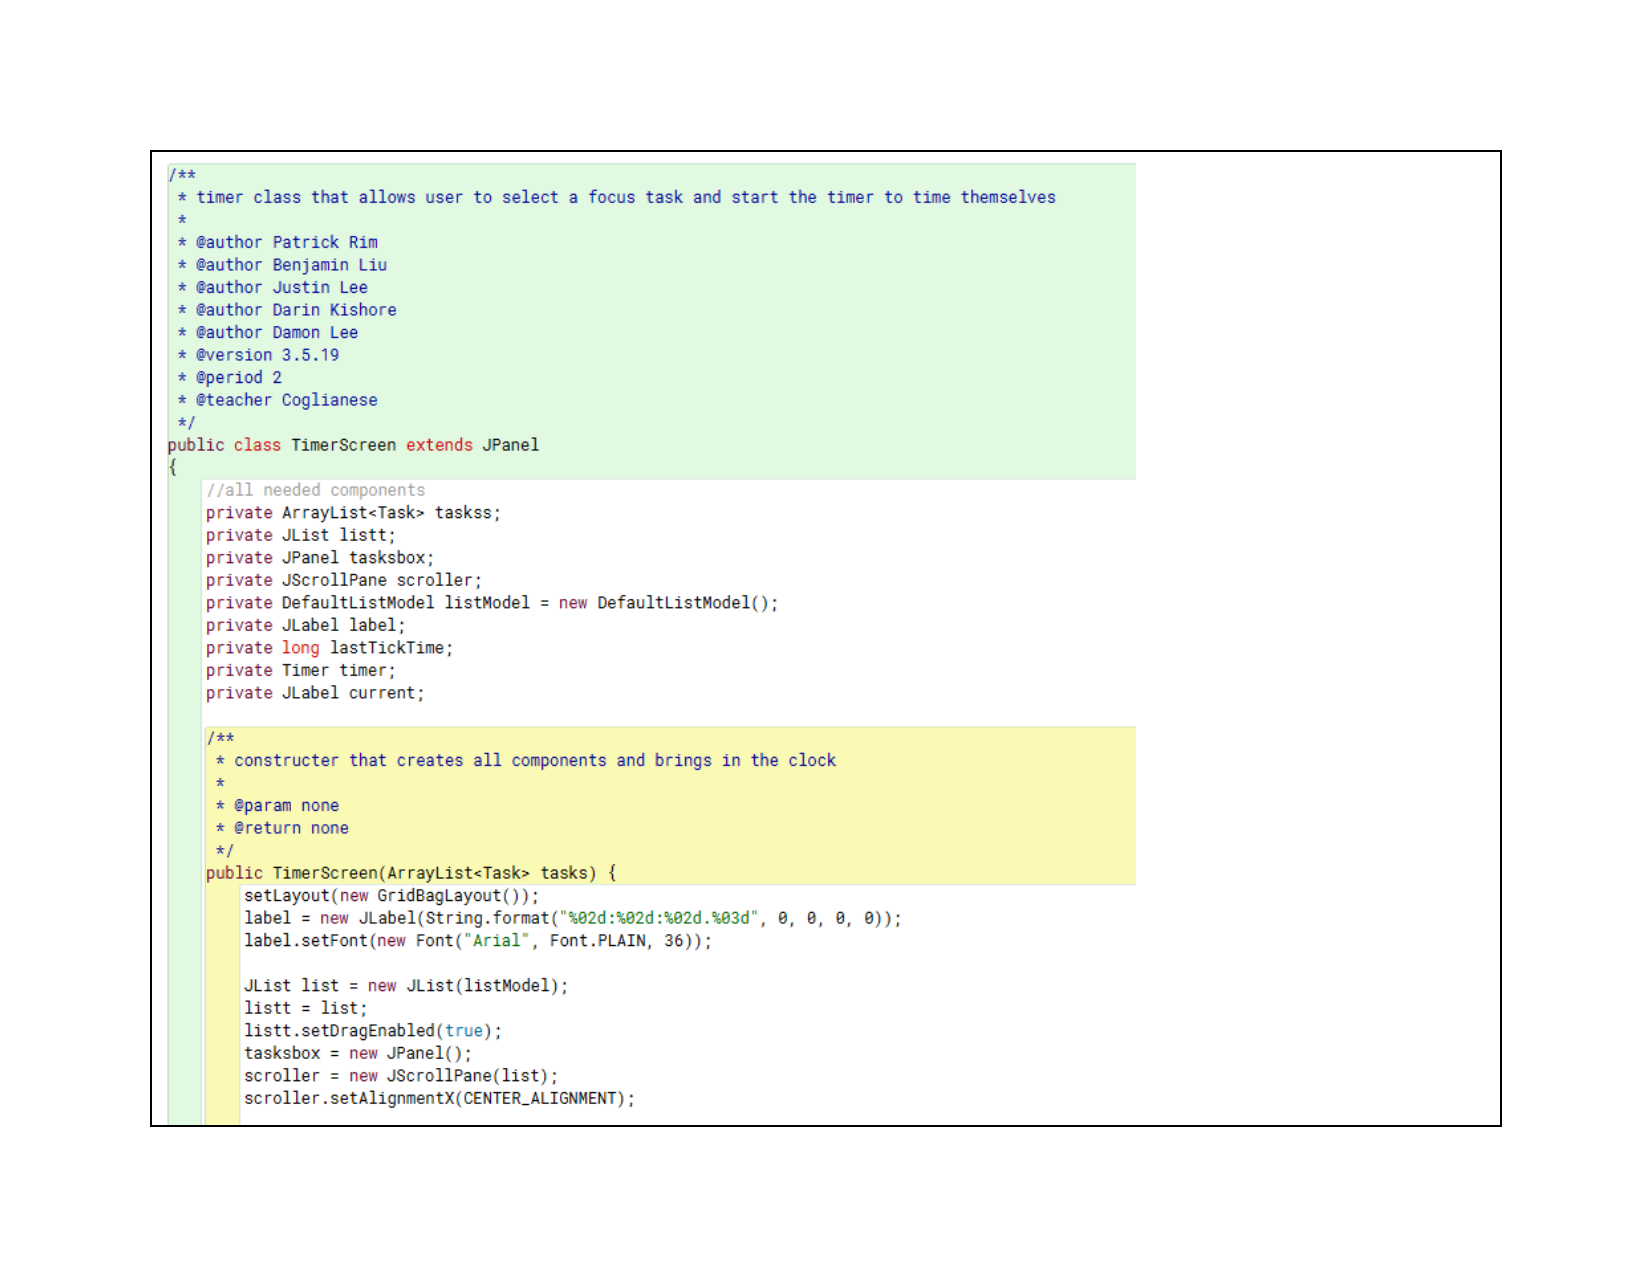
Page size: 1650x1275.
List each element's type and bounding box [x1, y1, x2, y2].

table_header [152, 152, 1500, 1125]
picture [161, 162, 1136, 1125]
